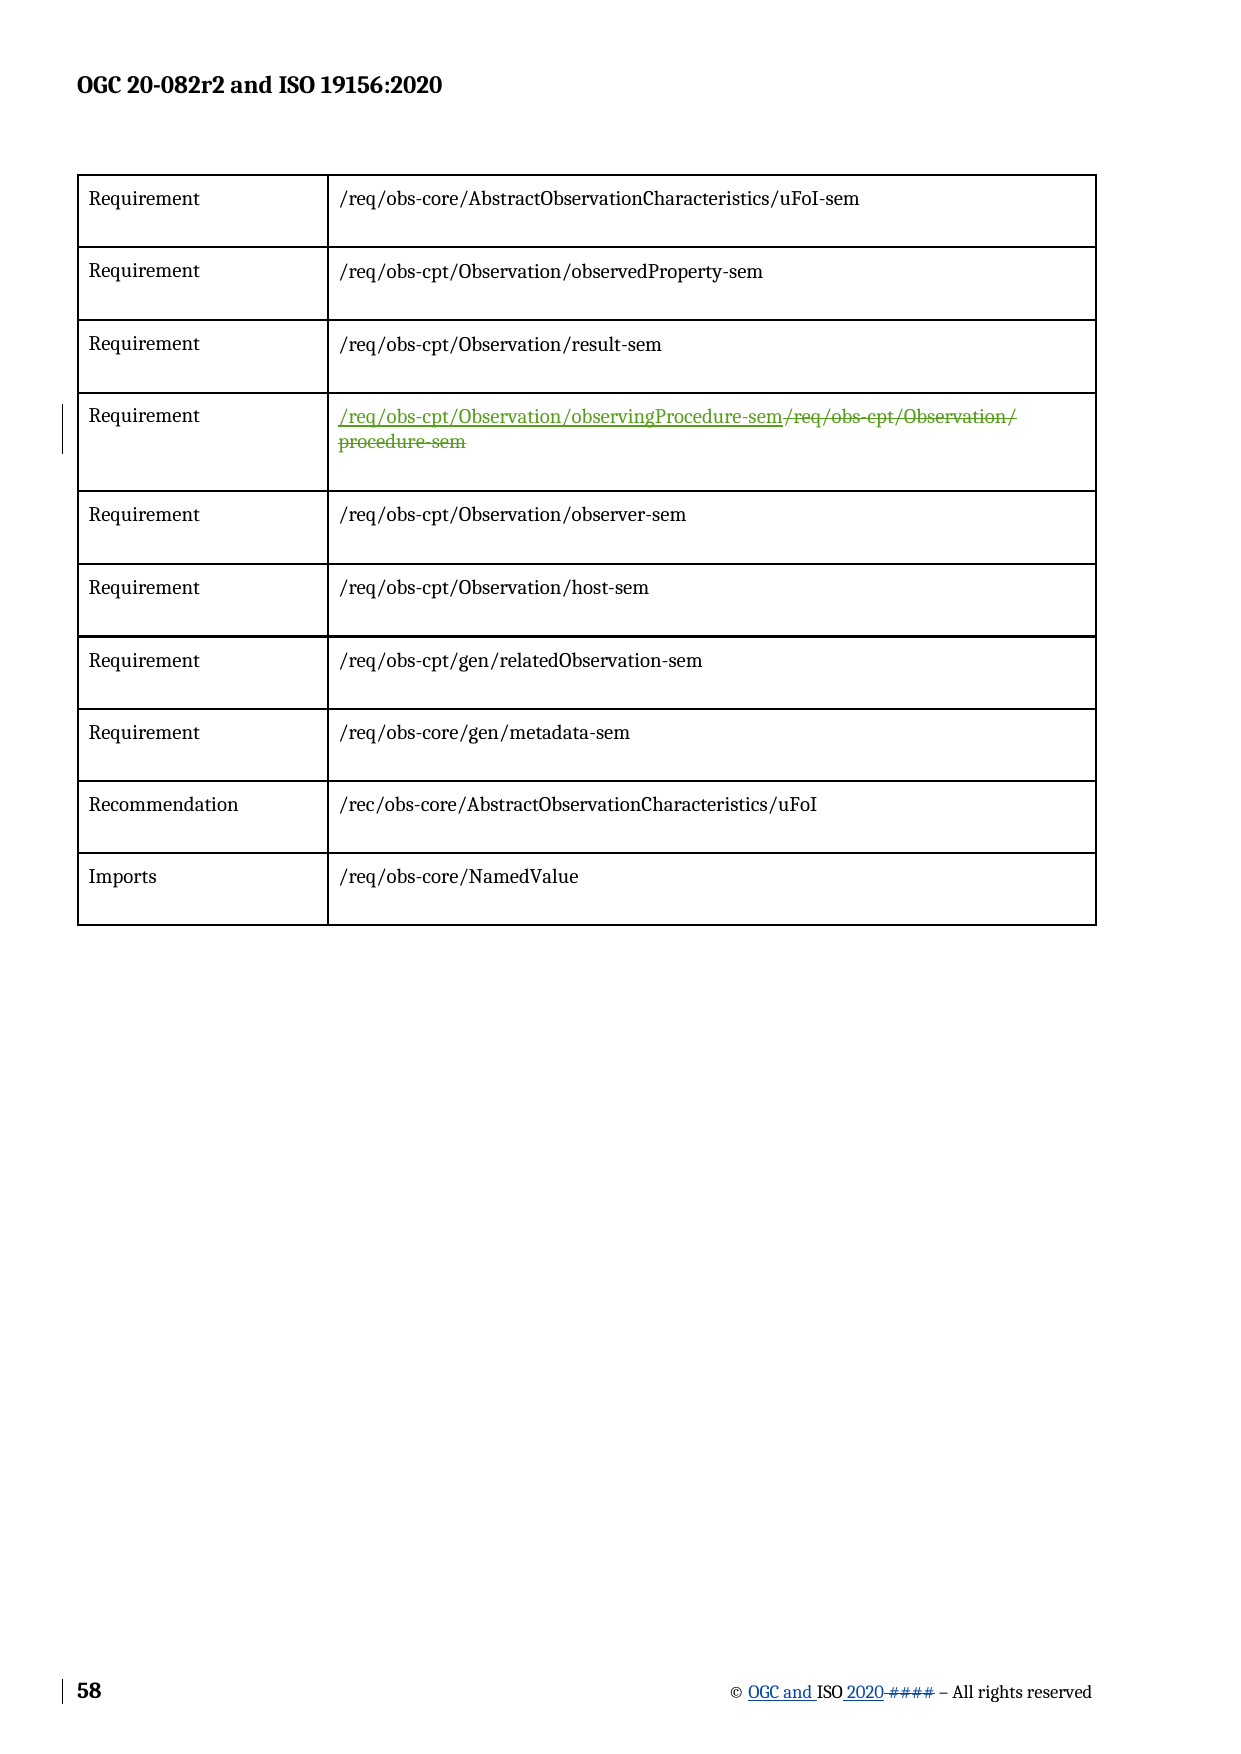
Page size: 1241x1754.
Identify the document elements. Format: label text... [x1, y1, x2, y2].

table_cell Requirement [79, 176, 327, 246]
table_cell /req/obs-cpt/Observation/result-sem [329, 321, 1095, 392]
table_cell /req/obs-cpt/Observation/observedProperty-sem [329, 248, 1095, 319]
table_cell Requirement [79, 248, 327, 319]
table_cell /req/obs-cpt/gen/relatedObservation-sem [329, 638, 1095, 708]
table_cell /req/obs-cpt/Observation/host-sem [329, 565, 1095, 635]
table_cell Requirement [79, 492, 327, 562]
table_cell /req/obs-core/NamedValue [329, 854, 1095, 924]
table_cell Imports [79, 854, 327, 924]
table_cell [329, 394, 1095, 489]
table_cell Requirement [79, 321, 327, 392]
table_cell /req/obs-cpt/Observation/observer-sem [329, 492, 1095, 562]
table_cell /rec/obs-core/AbstractObservationCharacteristics/uFoI [329, 782, 1095, 852]
table_cell Requirement [79, 710, 327, 780]
table_cell Requirement [79, 565, 327, 635]
table_cell /req/obs-core/gen/metadata-sem [329, 710, 1095, 780]
table_cell Requirement [79, 638, 327, 708]
table_cell /req/obs-core/AbstractObservationCharacteristics/uFoI-sem [329, 176, 1095, 246]
table_cell Requirement [79, 394, 327, 489]
table_cell Recommendation [79, 782, 327, 852]
